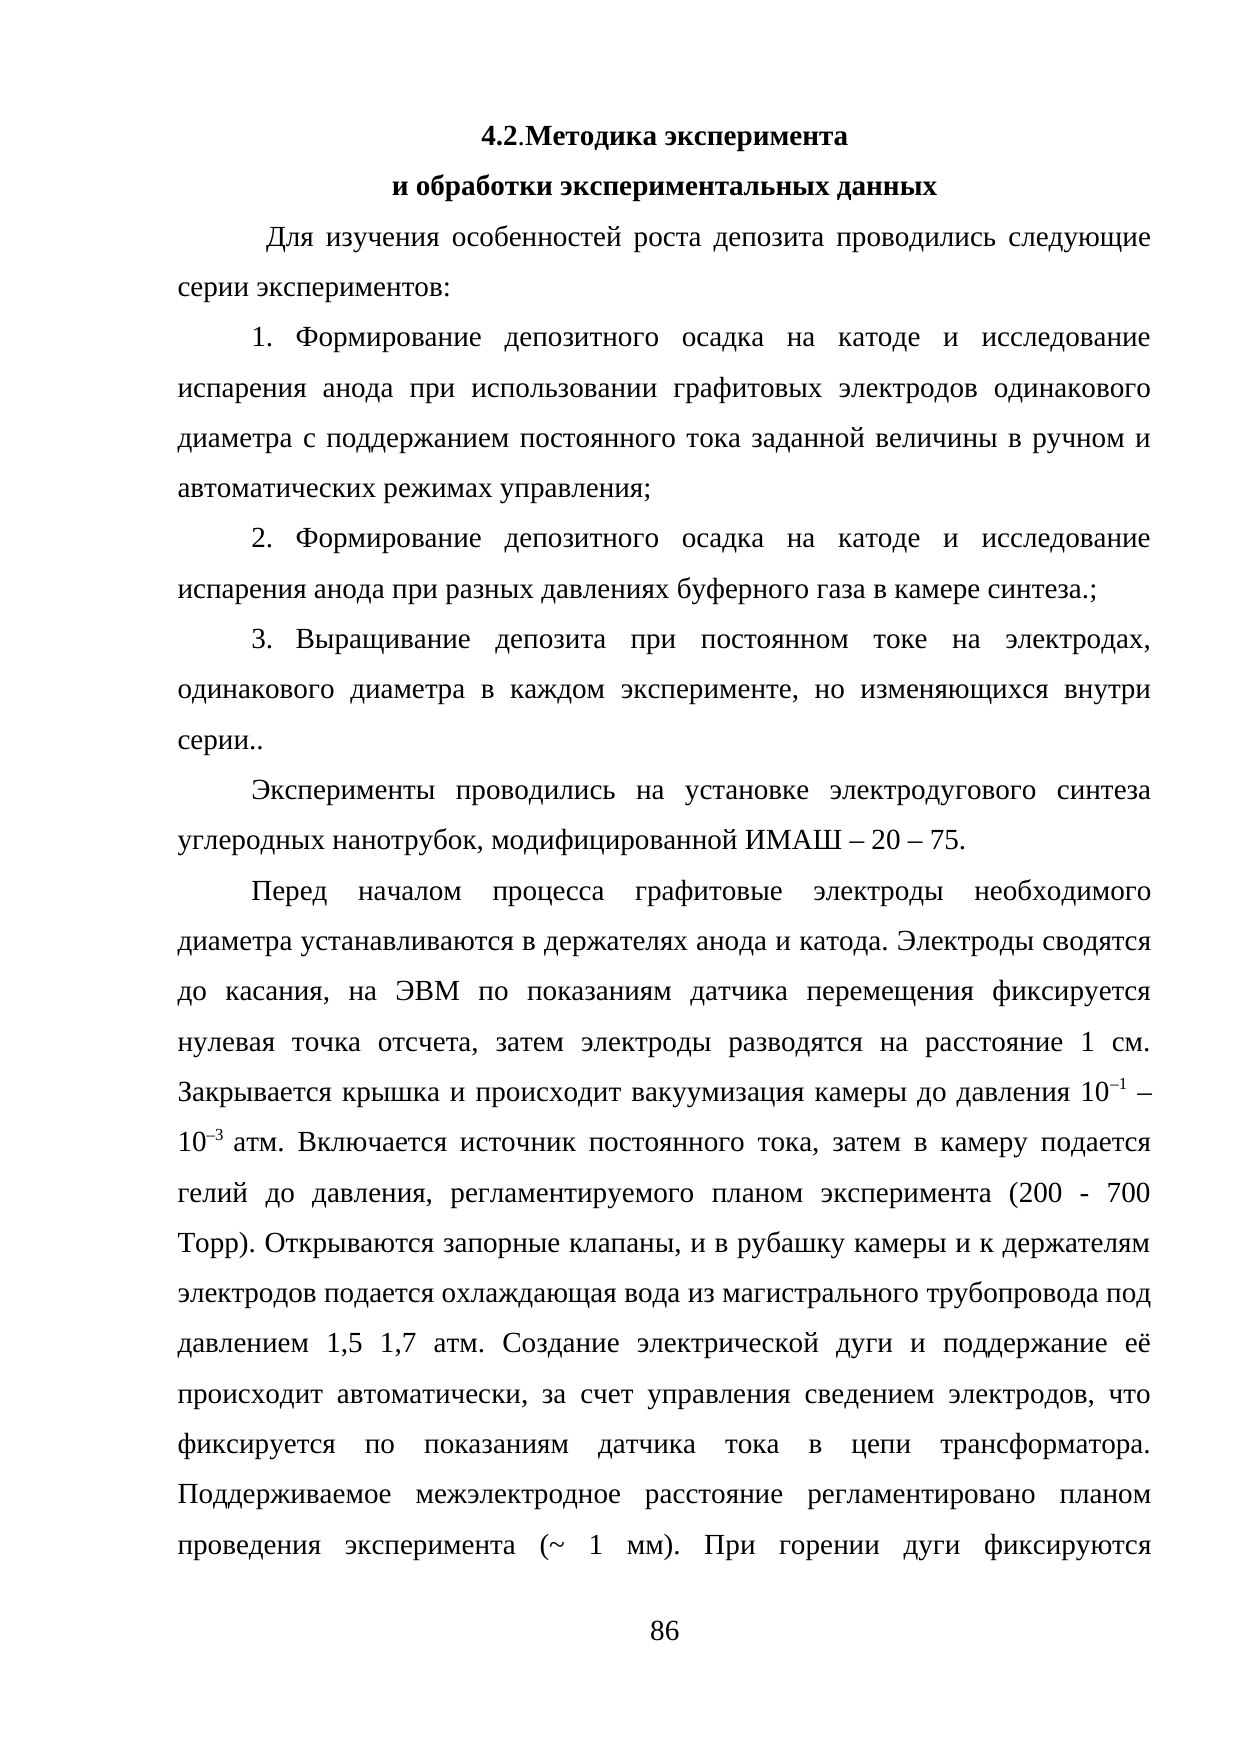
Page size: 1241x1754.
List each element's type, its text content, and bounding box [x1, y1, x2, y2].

text Эксперименты проводились на установке электродугового синтеза углеродных нанотрубок, модифицированной ИМАШ – 20 – 75. [177, 772, 1152, 856]
text Для изучения особенностей роста депозита проводились следующие серии экспериментов: [177, 219, 1152, 303]
list Формирование депозитного осадка на катоде и исследование испарения анода при использовании графитовых электродов одинакового диаметра с поддержанием постоянного тока заданной величины в ручном и автоматических режимах управления; [177, 319, 1152, 504]
list Формирование депозитного осадка на катоде и исследование испарения анода при разных давлениях буферного газа в камере синтеза.; [177, 521, 1152, 604]
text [177, 873, 1152, 1560]
text 4.2.Методика эксперимента [177, 118, 1152, 152]
list Выращивание депозита при постоянном токе на электродах, одинакового диаметра в каждом эксперименте, но изменяющихся внутри серии.. [177, 621, 1152, 755]
text и обработки экспериментальных данных [177, 168, 1152, 202]
